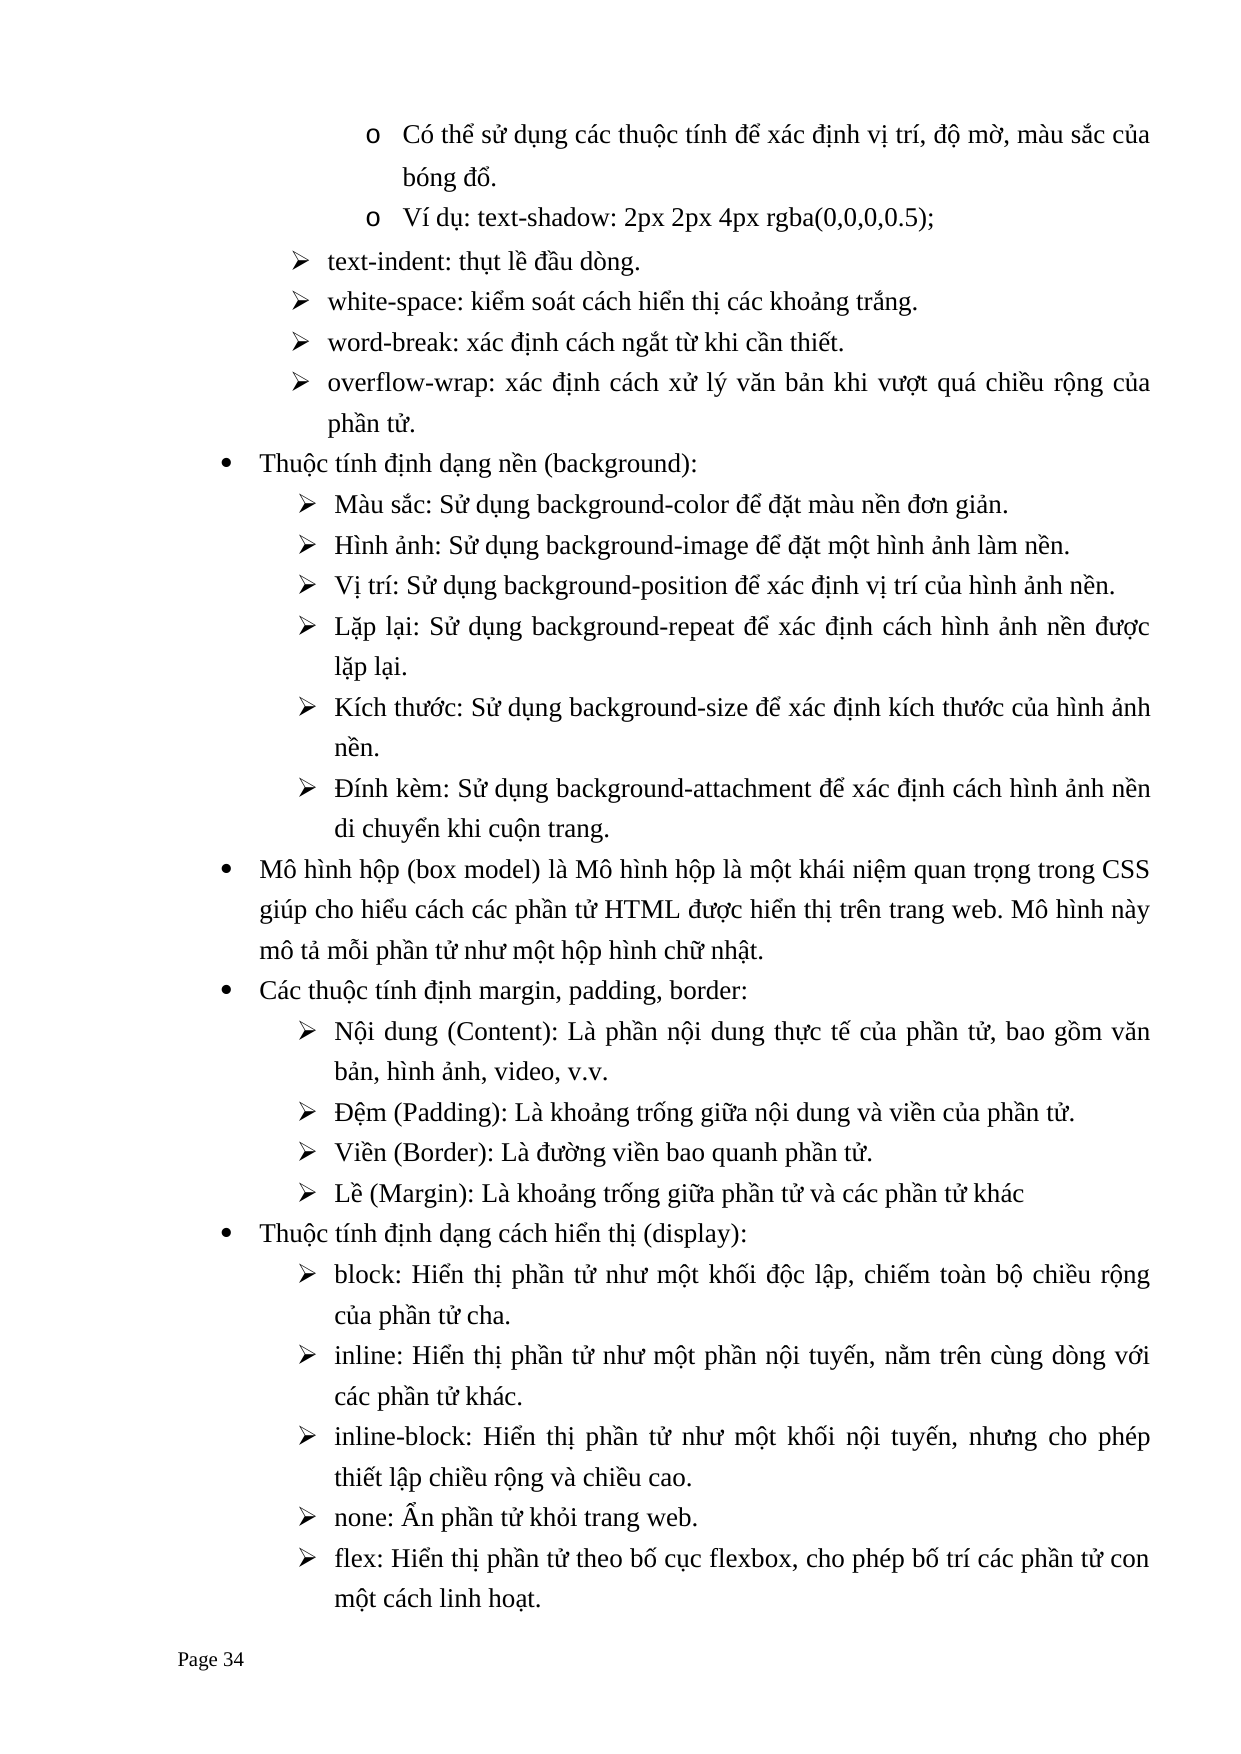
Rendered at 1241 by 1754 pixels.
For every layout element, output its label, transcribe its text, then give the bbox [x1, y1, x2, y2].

list Nội dung (Content): Là phần nội dung thực tế của phần tử, bao gồm văn bản, hình ảnh, video, v.v. [297, 1015, 1152, 1086]
list block: Hiển thị phần tử như một khối độc lập, chiếm toàn bộ chiều rộng của phần tử cha. [297, 1258, 1152, 1330]
list Hình ảnh: Sử dụng background-image để đặt một hình ảnh làm nền. [297, 529, 1152, 560]
list Mô hình hộp (box model) là Mô hình hộp là một khái niệm quan trọng trong CSS giúp cho hiểu cách các phần tử HTML được hiển thị trên trang web. Mô hình này mô tả mỗi phần tử như một hộp hình chữ nhật. [222, 853, 1152, 965]
list Có thể sử dụng các thuộc tính để xác định vị trí, độ mờ, màu sắc của bóng đổ. [365, 118, 1152, 192]
list overflow-wrap: xác định cách xử lý văn bản khi vượt quá chiều rộng của phần tử. [290, 367, 1152, 438]
list Lề (Margin): Là khoảng trống giữa phần tử và các phần tử khác [297, 1177, 1152, 1208]
list white-space: kiểm soát cách hiển thị các khoảng trắng. [290, 285, 1152, 317]
list Thuộc tính định dạng nền (background): [222, 447, 1152, 479]
list text-indent: thụt lề đầu dòng. [290, 245, 1152, 276]
list Lặp lại: Sử dụng background-repeat để xác định cách hình ảnh nền được lặp lại. [297, 610, 1152, 682]
list Kích thước: Sử dụng background-size để xác định kích thước của hình ảnh nền. [297, 691, 1152, 763]
list inline: Hiển thị phần tử như một phần nội tuyến, nằm trên cùng dòng với các phần tử khác. [297, 1339, 1152, 1411]
list word-break: xác định cách ngắt từ khi cần thiết. [290, 326, 1152, 357]
list Viền (Border): Là đường viền bao quanh phần tử. [297, 1136, 1152, 1168]
list none: Ẩn phần tử khỏi trang web. [297, 1501, 1152, 1532]
list Đính kèm: Sử dụng background-attachment để xác định cách hình ảnh nền di chuyển khi cuộn trang. [297, 772, 1152, 843]
list Thuộc tính định dạng cách hiển thị (display): [222, 1218, 1152, 1249]
list inline-block: Hiển thị phần tử như một khối nội tuyến, nhưng cho phép thiết lập chiều rộng và chiều cao. [297, 1420, 1152, 1492]
list Vị trí: Sử dụng background-position để xác định vị trí của hình ảnh nền. [297, 569, 1152, 601]
list flex: Hiển thị phần tử theo bố cục flexbox, cho phép bố trí các phần tử con một cách linh hoạt. [297, 1542, 1152, 1613]
list Màu sắc: Sử dụng background-color để đặt màu nền đơn giản. [297, 488, 1152, 519]
list Ví dụ: text-shadow: 2px 2px 4px rgba(0,0,0,0.5); [365, 201, 1152, 235]
list Đệm (Padding): Là khoảng trống giữa nội dung và viền của phần tử. [297, 1096, 1152, 1127]
list Các thuộc tính định margin, padding, border: [222, 974, 1152, 1005]
